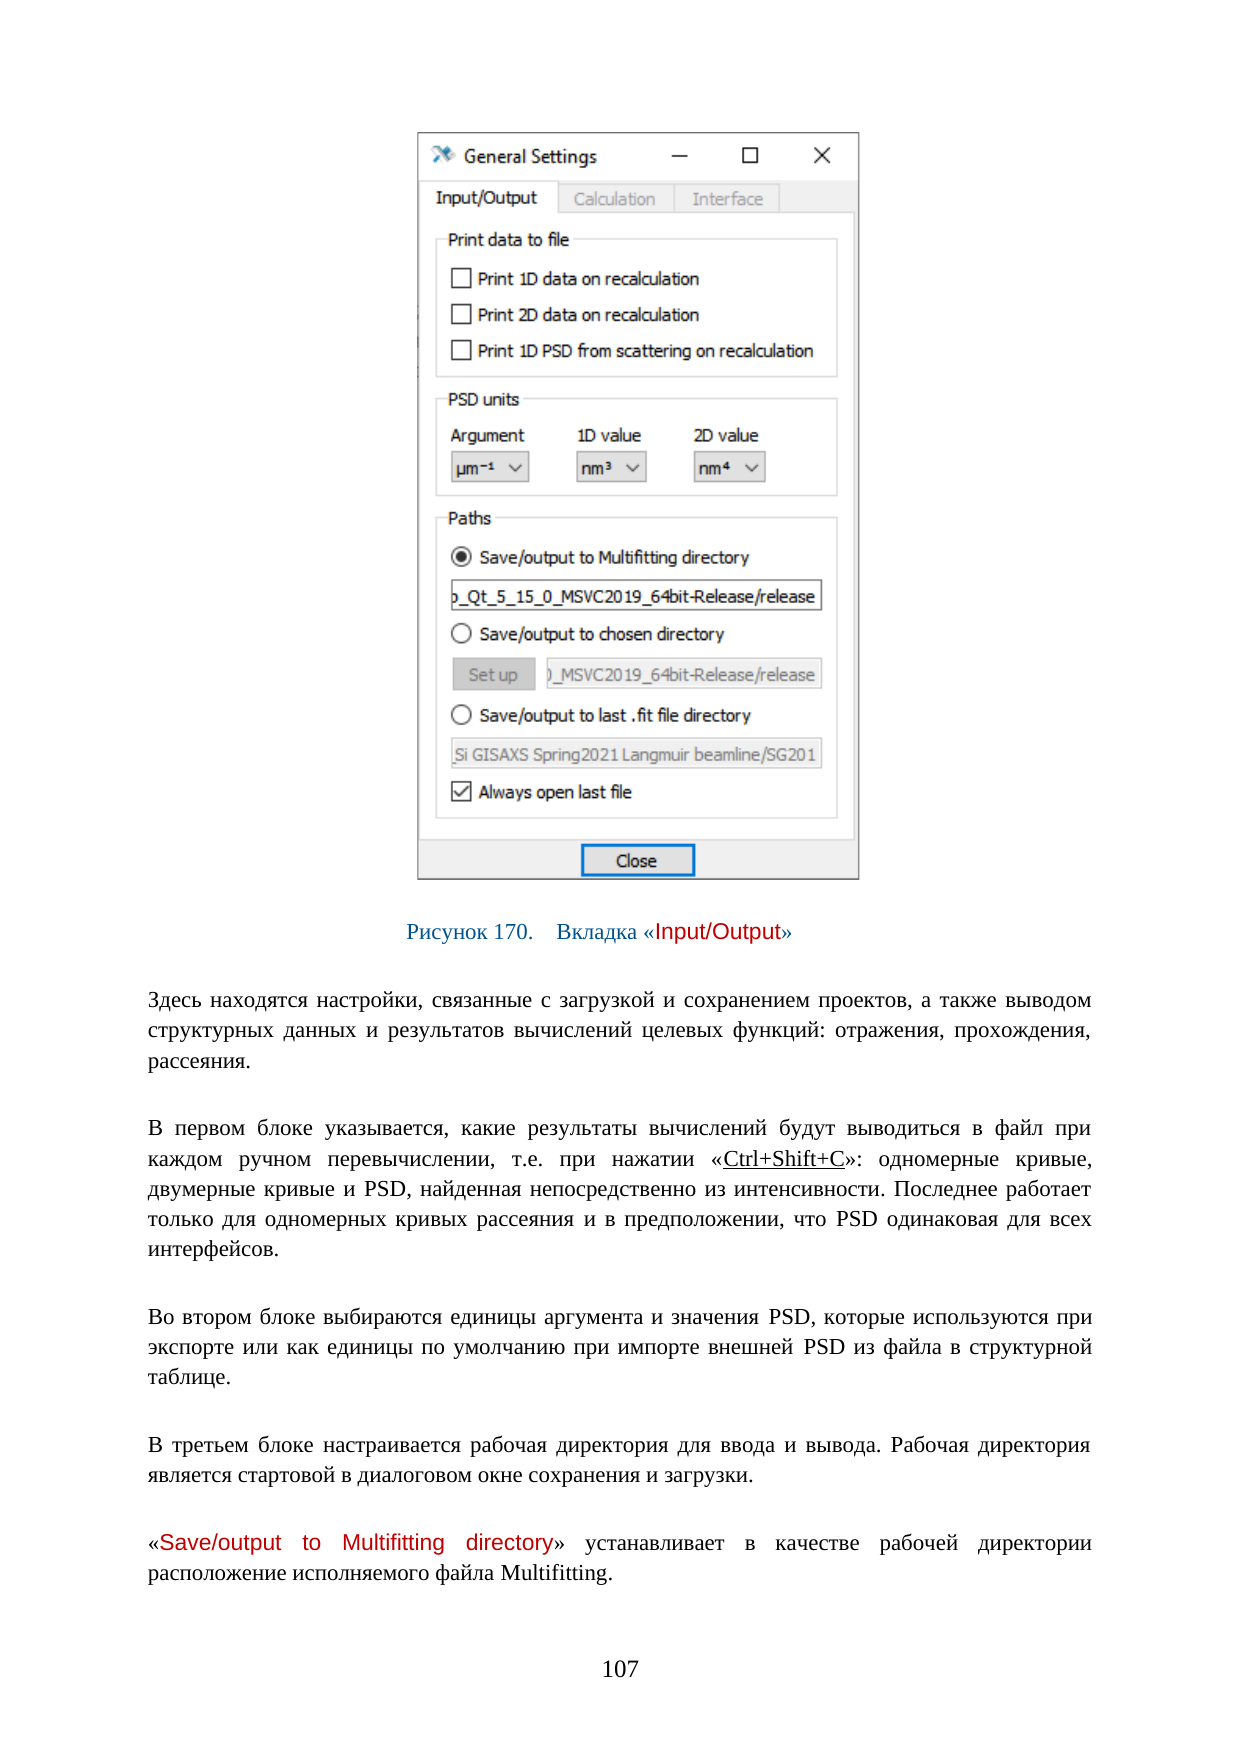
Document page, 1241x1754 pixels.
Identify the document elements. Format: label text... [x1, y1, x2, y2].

text В третьем блоке настраивается рабочая директория для ввода и вывода. Рабочая директория является стартовой в диалоговом окне сохранения и загрузки. [148, 1431, 1093, 1488]
picture [417, 132, 860, 880]
text «Save/output to Multifitting directory» устанавливает в качестве рабочей директории расположение исполняемого файла Multifitting. [148, 1529, 1093, 1586]
text В первом блоке указывается, какие результаты вычислений будут выводиться в файл при каждом ручном перевычислении, т.е. при нажатии «Ctrl+Shift+C»: одномерные кривые, двумерные кривые и PSD, найденная непосредственно из интенсивности. Последнее работает только для одномерных кривых рассеяния и в предположении, что PSD одинаковая для всех интерфейсов. [148, 1114, 1093, 1262]
text Здесь находятся настройки, связанные с загрузкой и сохранением проектов, а также выводом структурных данных и результатов вычислений целевых функций: отражения, прохождения, рассеяния. [148, 986, 1093, 1073]
text Во втором блоке выбираются единицы аргумента и значения PSD, которые используются при экспорте или как единицы по умолчанию при импорте внешней PSD из файла в структурной таблице. [148, 1303, 1093, 1390]
